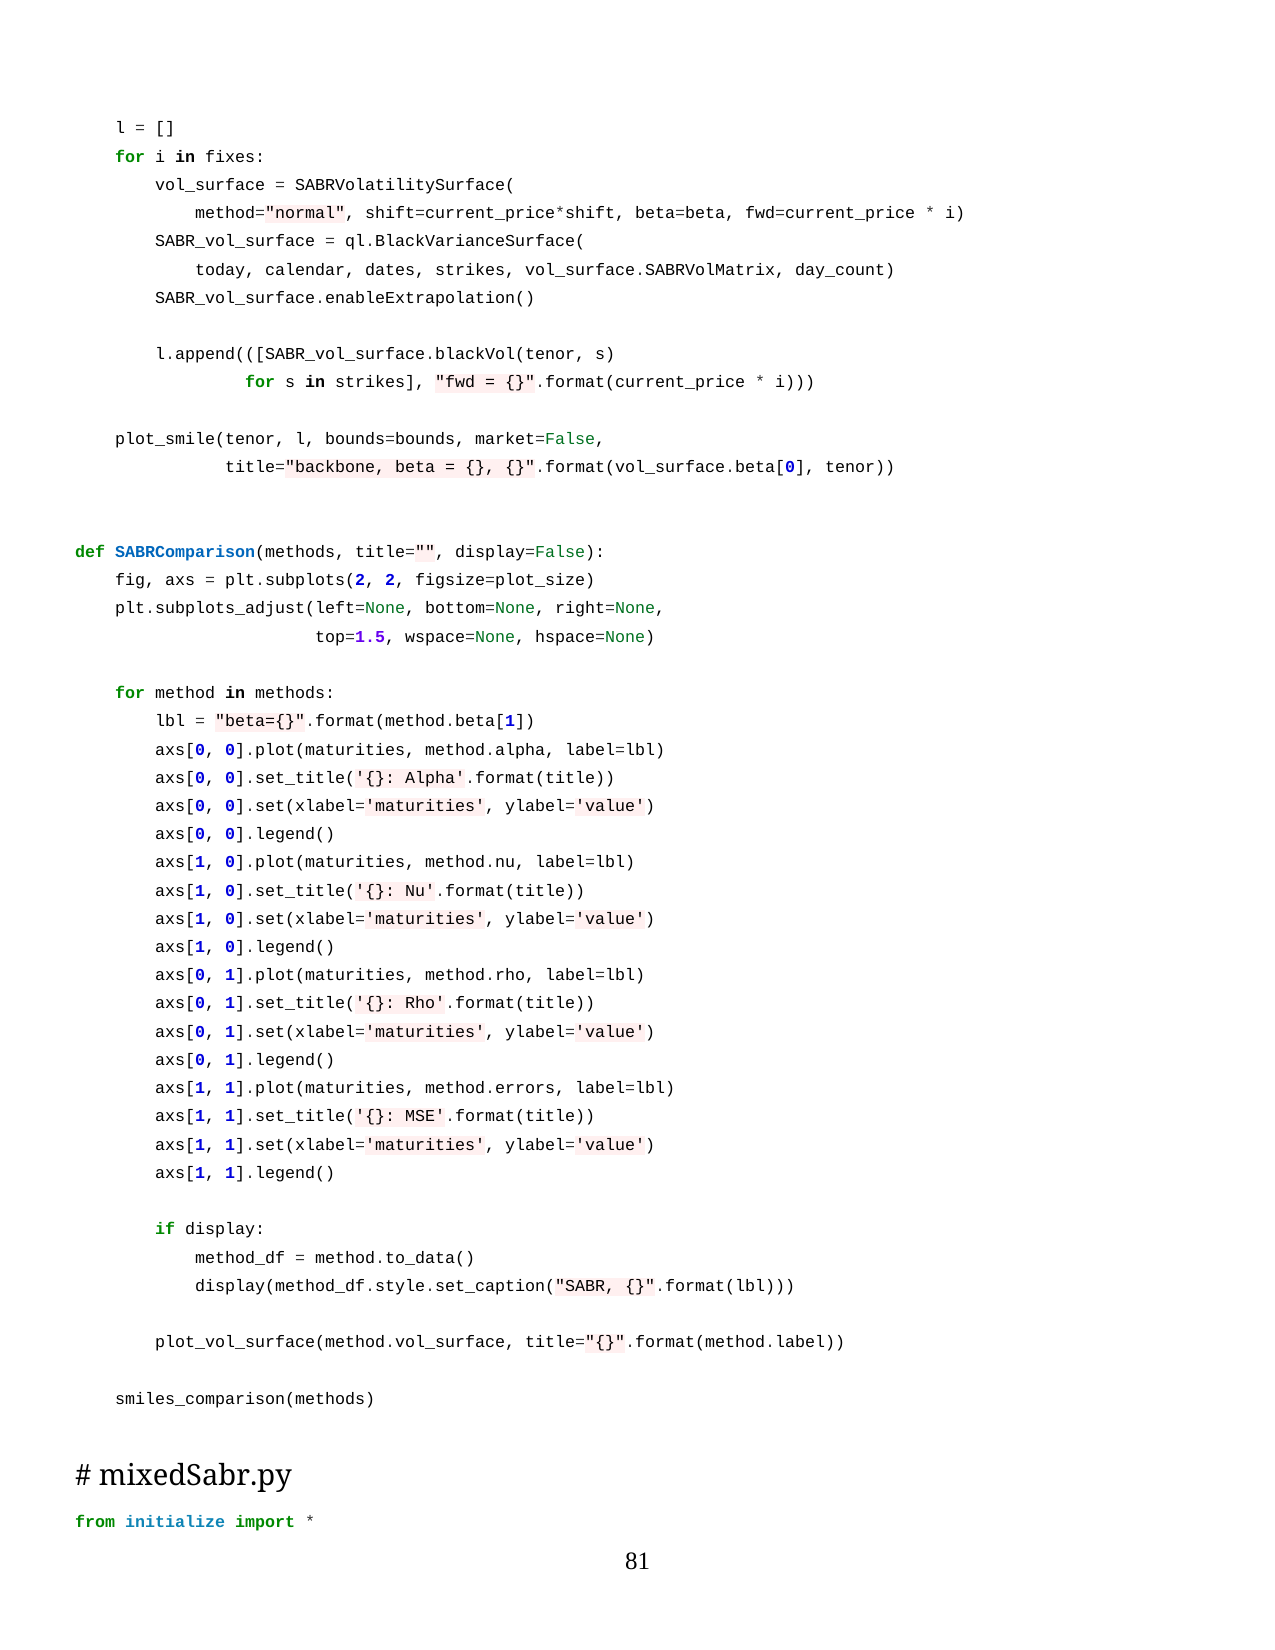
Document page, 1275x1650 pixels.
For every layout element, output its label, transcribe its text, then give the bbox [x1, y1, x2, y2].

text axs[1, 0].set_title('{}: Nu'.format(title)) [435, 882, 1200, 901]
text lbl = "beta={}".format(method.beta[1]) [305, 713, 1200, 732]
text for i in fixes: [75, 148, 1200, 167]
text axs[1, 1].plot(maturities, method.errors, label=lbl) [75, 1080, 1200, 1099]
text fig, axs = plt.subplots(2, 2, figsize=plot_size) [75, 572, 1200, 591]
text axs[0, 1].legend() [75, 1052, 1200, 1070]
text axs[0, 1].set_title('{}: Rho'.format(title)) [445, 995, 1200, 1014]
text SABR_vol_surface.enableExtrapolation() [75, 289, 1200, 308]
text axs[0, 0].plot(maturities, method.alpha, label=lbl) [75, 741, 1200, 760]
text plot_vol_surface(method.vol_surface, title="{}".format(method.label)) [625, 1334, 1200, 1353]
text for method in methods: [75, 684, 1200, 703]
text top=1.5, wspace=None, hspace=None) [75, 628, 1200, 647]
text axs[1, 0].plot(maturities, method.nu, label=lbl) [75, 854, 1200, 873]
text for s in strikes], "fwd = {}".format(current_price * i))) [535, 374, 1200, 393]
text lbl = "beta={}".format(method.beta[1]) [75, 713, 215, 732]
text axs[1, 1].set(xlabel='maturities', ylabel='value') [645, 1136, 1200, 1155]
text axs[0, 0].legend() [75, 826, 1200, 844]
text if display: [75, 1221, 1200, 1240]
text axs[0, 1].plot(maturities, method.rho, label=lbl) [75, 967, 1200, 986]
text method_df = method.to_data() [75, 1249, 1200, 1268]
text def SABRComparison(methods, title="", display=False): [75, 543, 1200, 562]
text plot_vol_surface(method.vol_surface, title="{}".format(method.label)) [75, 1334, 585, 1353]
text axs[0, 0].set_title('{}: Alpha'.format(title)) [75, 769, 355, 788]
text axs[1, 1].set(xlabel='maturities', ylabel='value') [75, 1136, 365, 1155]
text from initialize import * [75, 1514, 1200, 1533]
text axs[1, 1].set_title('{}: MSE'.format(title)) [75, 1108, 355, 1127]
text axs[1, 1].set_title('{}: MSE'.format(title)) [445, 1108, 1200, 1127]
text axs[1, 0].legend() [75, 939, 1200, 957]
text l = [] [75, 120, 1200, 139]
text today, calendar, dates, strikes, vol_surface.SABRVolMatrix, day_count) [75, 261, 1200, 280]
text axs[1, 0].set(xlabel='maturities', ylabel='value') [75, 910, 365, 929]
text axs[1, 0].set(xlabel='maturities', ylabel='value') [645, 910, 1200, 929]
text plot_smile(tenor, l, bounds=bounds, market=False, [75, 431, 1200, 449]
text axs[0, 0].set(xlabel='maturities', ylabel='value') [75, 797, 1200, 816]
text method="normal", shift=current_price*shift, beta=beta, fwd=current_price * i) [345, 205, 1200, 223]
text axs[0, 1].set(xlabel='maturities', ylabel='value') [75, 1023, 365, 1042]
text for s in strikes], "fwd = {}".format(current_price * i))) [75, 374, 435, 393]
text smiles_comparison(methods) [75, 1390, 1200, 1409]
text axs[0, 1].set_title('{}: Rho'.format(title)) [75, 995, 355, 1014]
text axs[0, 0].set_title('{}: Alpha'.format(title)) [465, 769, 1200, 788]
text # mixedSabr.py [75, 1454, 1200, 1494]
text axs[1, 0].set_title('{}: Nu'.format(title)) [75, 882, 355, 901]
text axs[1, 1].legend() [75, 1164, 1200, 1183]
text display(method_df.style.set_caption("SABR, {}".format(lbl))) [75, 1277, 1200, 1296]
text plt.subplots_adjust(left=None, bottom=None, right=None, [75, 600, 1200, 619]
text title="backbone, beta = {}, {}".format(vol_surface.beta[0], tenor)) [535, 459, 1200, 478]
text axs[0, 1].set(xlabel='maturities', ylabel='value') [645, 1023, 1200, 1042]
text SABR_vol_surface = ql.BlackVarianceSurface( [75, 233, 1200, 252]
text l.append(([SABR_vol_surface.blackVol(tenor, s) [75, 346, 1200, 365]
text vol_surface = SABRVolatilitySurface( [75, 176, 1200, 195]
